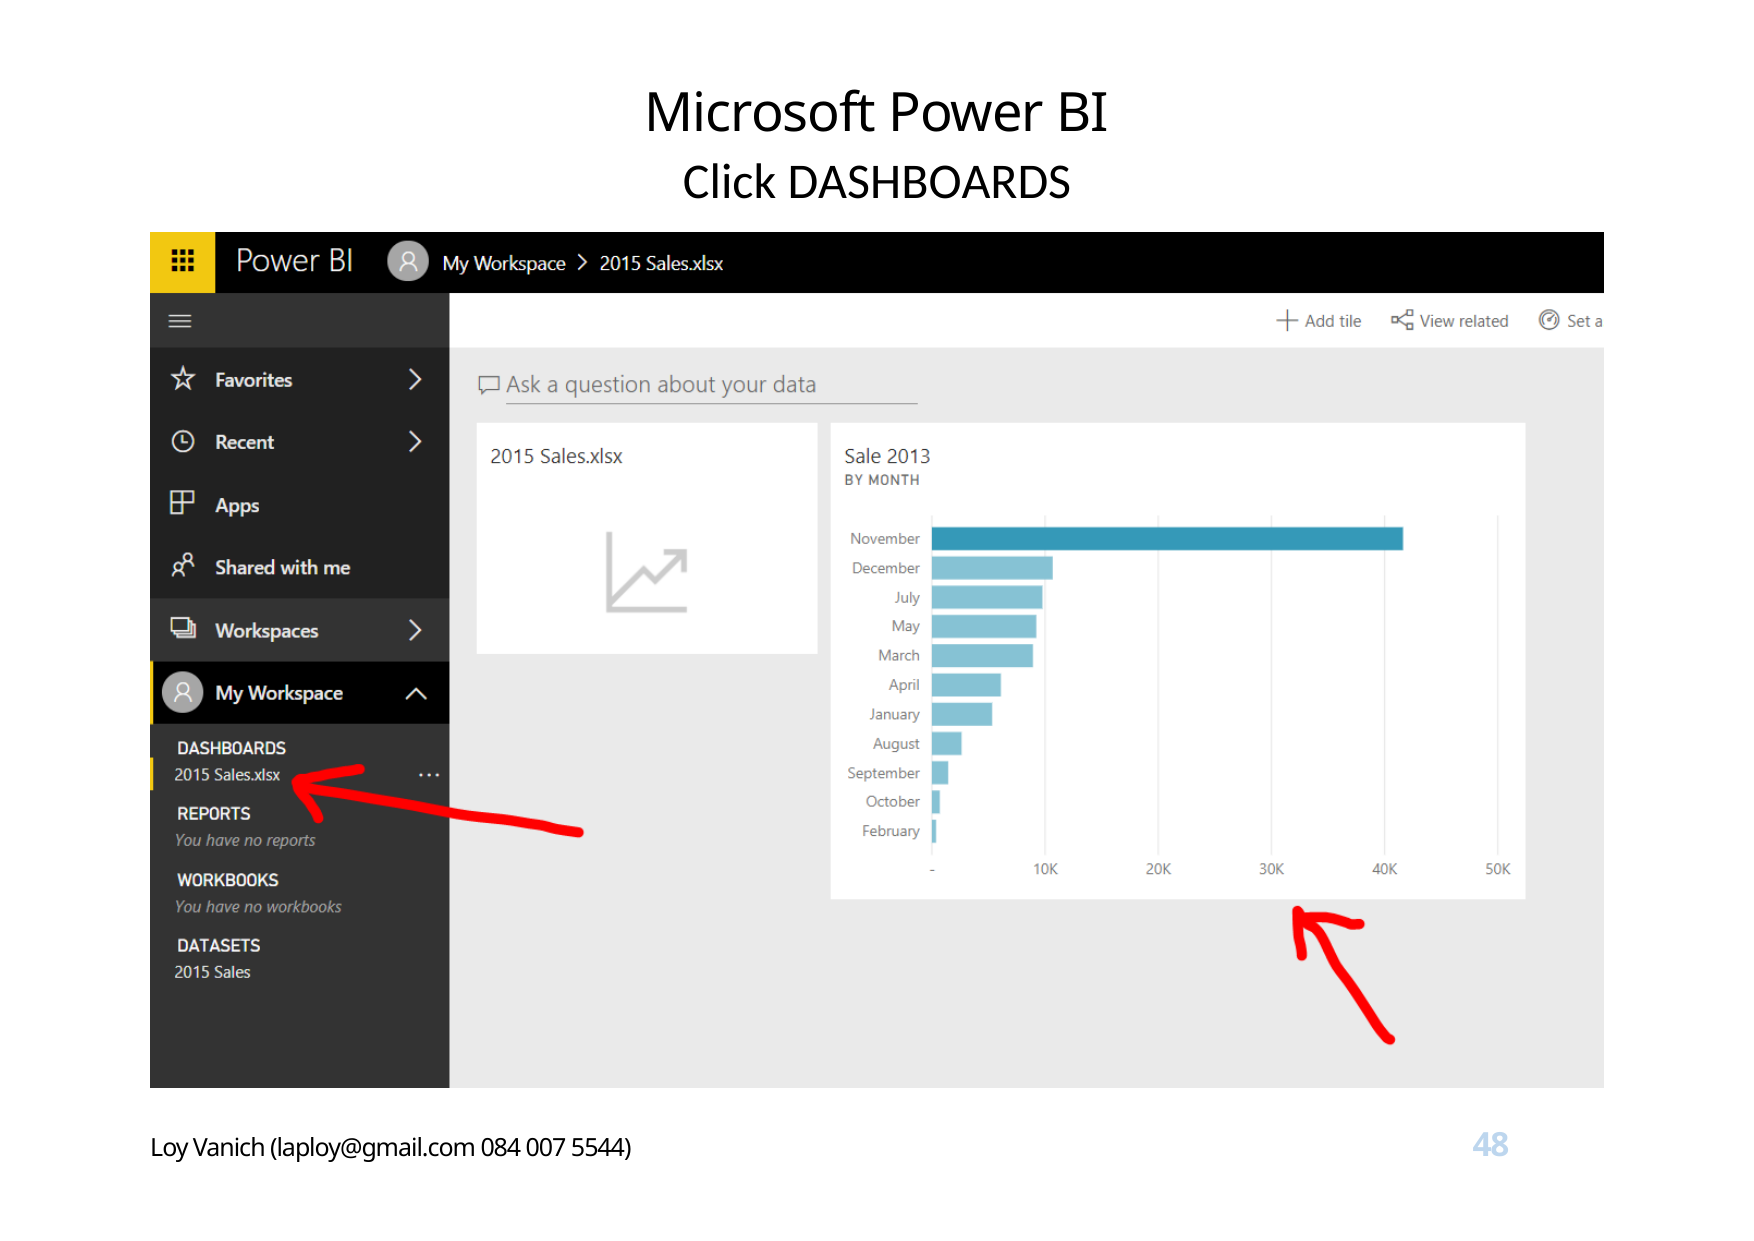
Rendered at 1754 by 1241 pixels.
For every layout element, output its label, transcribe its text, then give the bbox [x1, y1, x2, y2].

picture [150, 232, 1604, 1088]
text Click DASHBOARDS [150, 150, 1604, 211]
